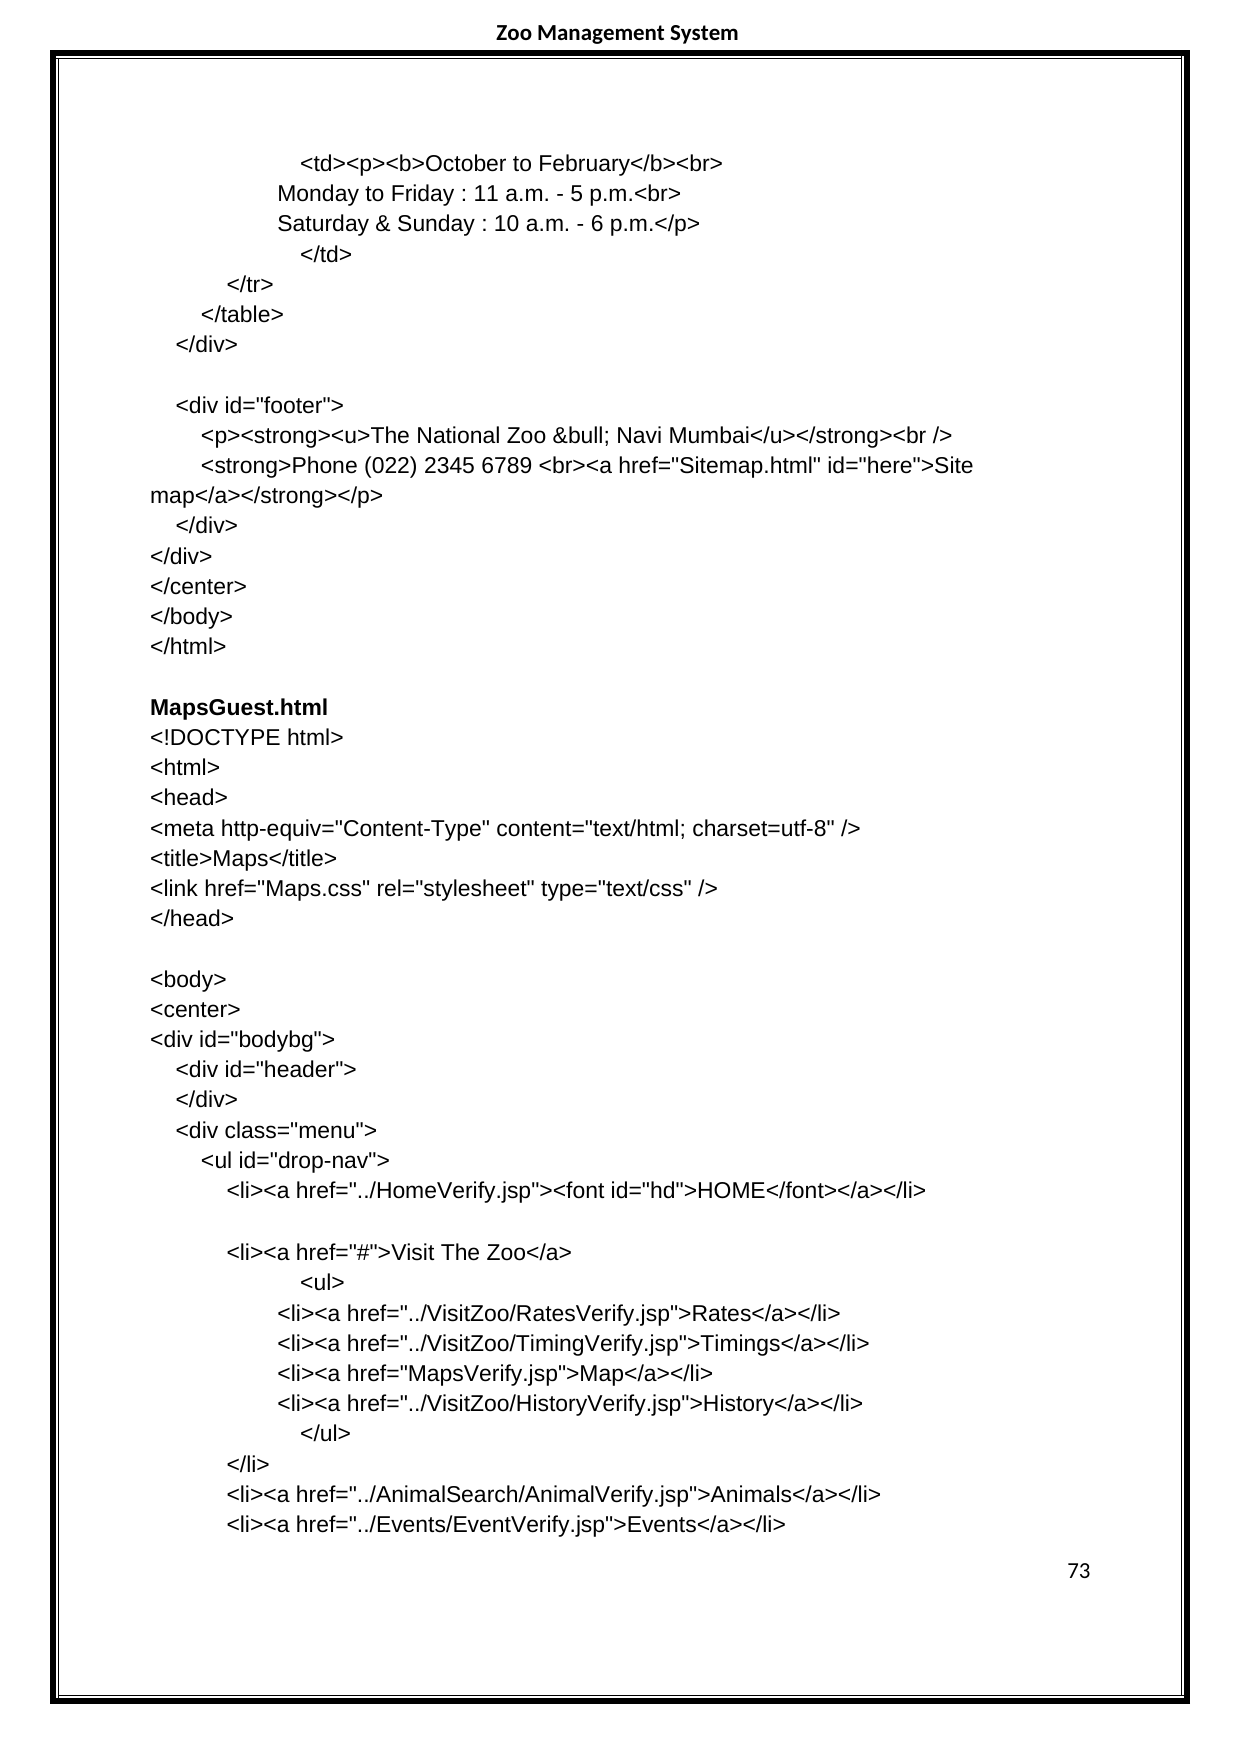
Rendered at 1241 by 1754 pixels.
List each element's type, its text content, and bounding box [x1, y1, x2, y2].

text </body> [150, 603, 1090, 629]
text <div class="menu"> [150, 1117, 1090, 1143]
text <li><a href="../VisitZoo/TimingVerify.jsp">Timings</a></li> [150, 1330, 1090, 1356]
text <div id="bodybg"> [150, 1026, 1090, 1052]
text <td><p><b>October to February</b><br> [150, 150, 1090, 176]
text <ul> [150, 1269, 1090, 1296]
text </div> [150, 512, 1090, 539]
text <p><strong><u>The National Zoo &bull; Navi Mumbai</u></strong><br /> [150, 422, 1090, 448]
text <li><a href="../HomeVerify.jsp"><font id="hd">HOME</font></a></li> [150, 1177, 1090, 1203]
text <link href="Maps.css" rel="stylesheet" type="text/css" /> [150, 875, 1090, 901]
text </div> [150, 331, 1090, 358]
text <head> [150, 784, 1090, 811]
text </html> [150, 633, 1090, 660]
text </head> [150, 905, 1090, 932]
text <title>Maps</title> [150, 845, 1090, 871]
text <li><a href="../VisitZoo/HistoryVerify.jsp">History</a></li> [150, 1390, 1090, 1417]
text <li><a href="../AnimalSearch/AnimalVerify.jsp">Animals</a></li> [150, 1481, 1090, 1507]
text <html> [150, 754, 1090, 781]
text </ul> [150, 1420, 1090, 1447]
text <ul id="drop-nav"> [150, 1147, 1090, 1173]
text </tr> [150, 271, 1090, 297]
text <li><a href="#">Visit The Zoo</a> [150, 1239, 1090, 1266]
text <div id="footer"> [150, 392, 1090, 418]
text </center> [150, 573, 1090, 599]
text <meta http-equiv="Content-Type" content="text/html; charset=utf-8" /> [150, 814, 1090, 841]
text MapsGuest.html [150, 694, 1090, 720]
text </table> [150, 301, 1090, 327]
text <li><a href="../Events/EventVerify.jsp">Events</a></li> [150, 1511, 1090, 1537]
text <li><a href="MapsVerify.jsp">Map</a></li> [150, 1360, 1090, 1386]
text <center> [150, 996, 1090, 1022]
text <!DOCTYPE html> [150, 724, 1090, 750]
text </li> [150, 1451, 1090, 1477]
text </td> [150, 241, 1090, 267]
text </div> [150, 543, 1090, 569]
text </div> [150, 1086, 1090, 1113]
text <body> [150, 966, 1090, 992]
text <li><a href="../VisitZoo/RatesVerify.jsp">Rates</a></li> [150, 1299, 1090, 1326]
text <strong>Phone (022) 2345 6789 <br><a href="Sitemap.html" id="here">Site map</a></strong></p> [150, 452, 1090, 509]
text Monday to Friday : 11 a.m. - 5 p.m.<br> [150, 180, 1090, 207]
text <div id="header"> [150, 1056, 1090, 1083]
text Saturday & Sunday : 10 a.m. - 6 p.m.</p> [150, 210, 1090, 237]
